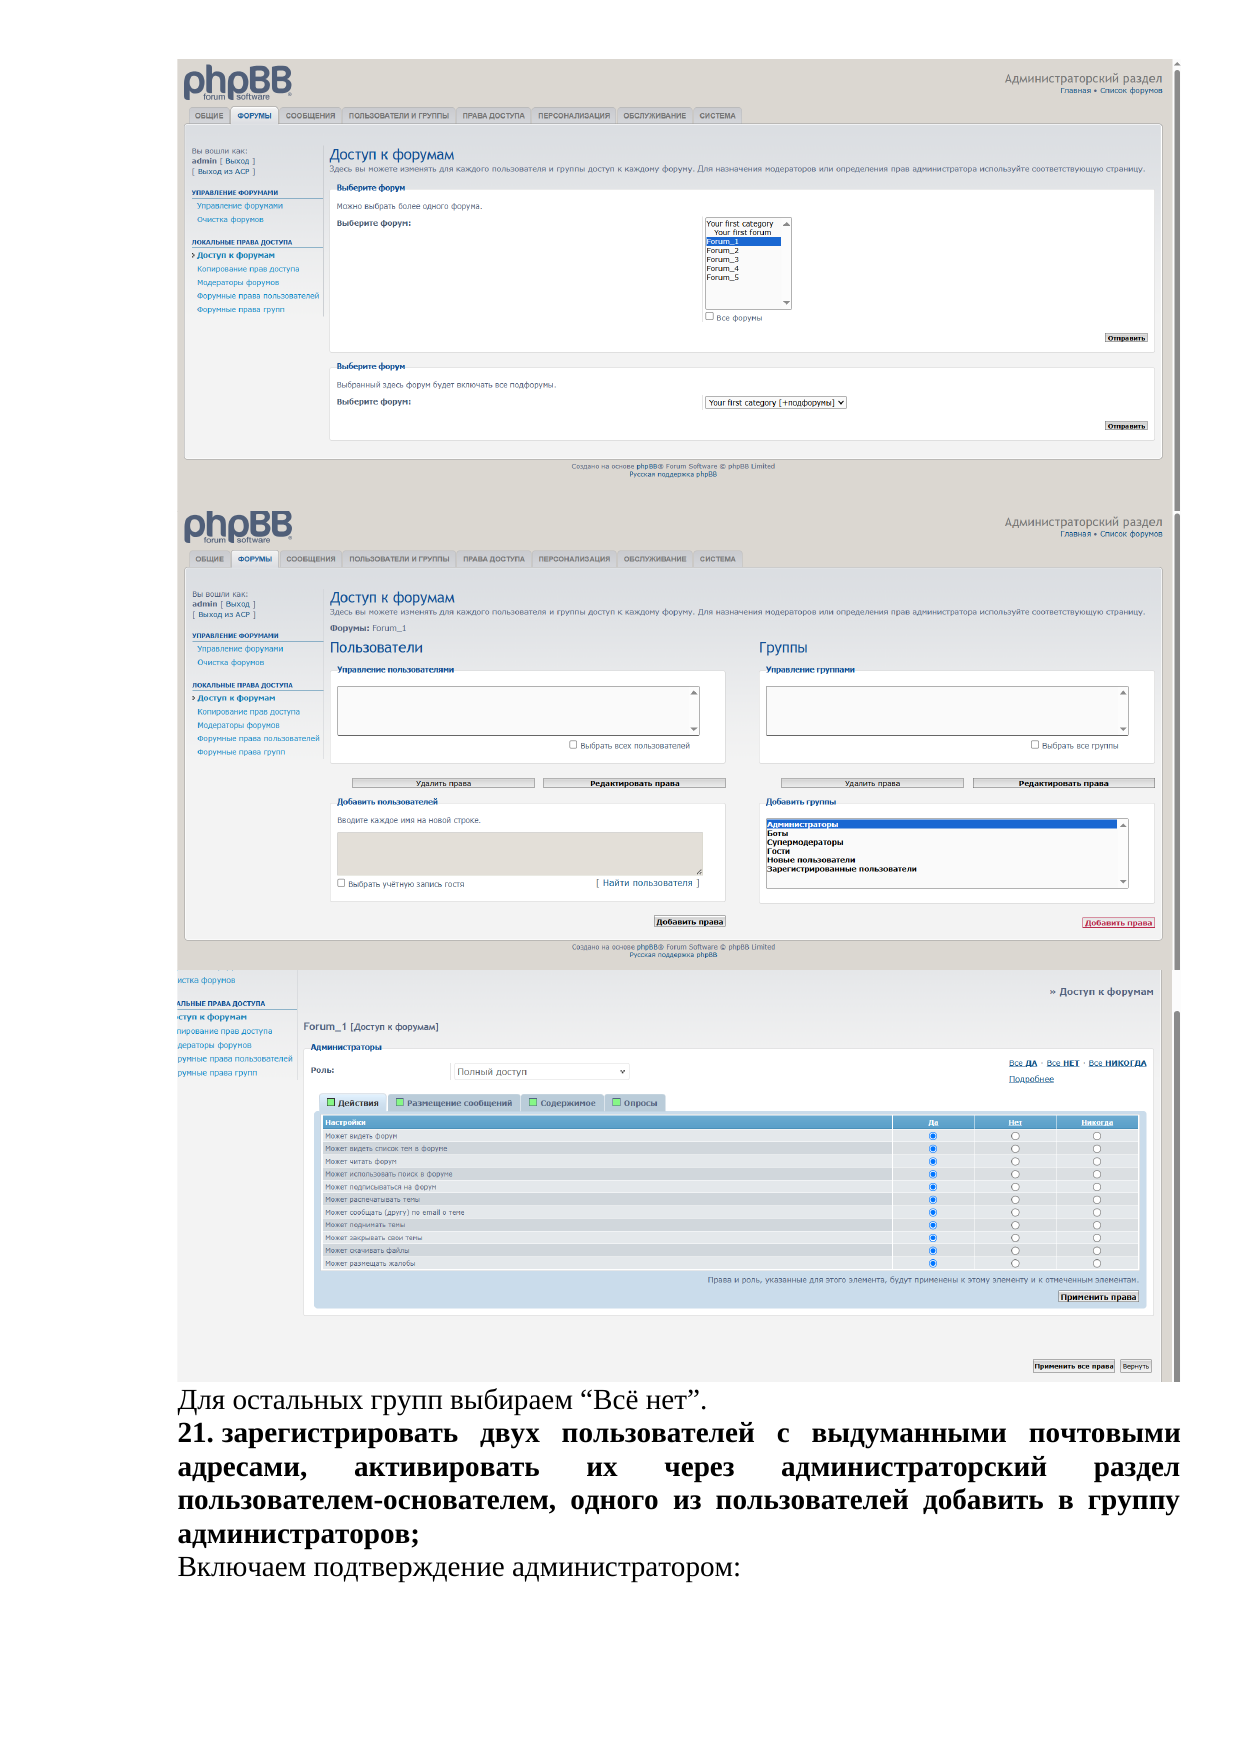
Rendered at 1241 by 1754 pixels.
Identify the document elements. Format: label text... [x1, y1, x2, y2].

text Для остальных групп выбираем “Всё нет”. [177, 1382, 1181, 1415]
list зарегистрировать двух пользователей с выдуманными почтовыми адресами, активировать их через администраторский раздел пользователем-основателем, одного из пользователей добавить в группу администраторов; [177, 1415, 1181, 1549]
text Включаем подтверждение администратором: [177, 1549, 1181, 1583]
picture [177, 59, 1182, 1382]
